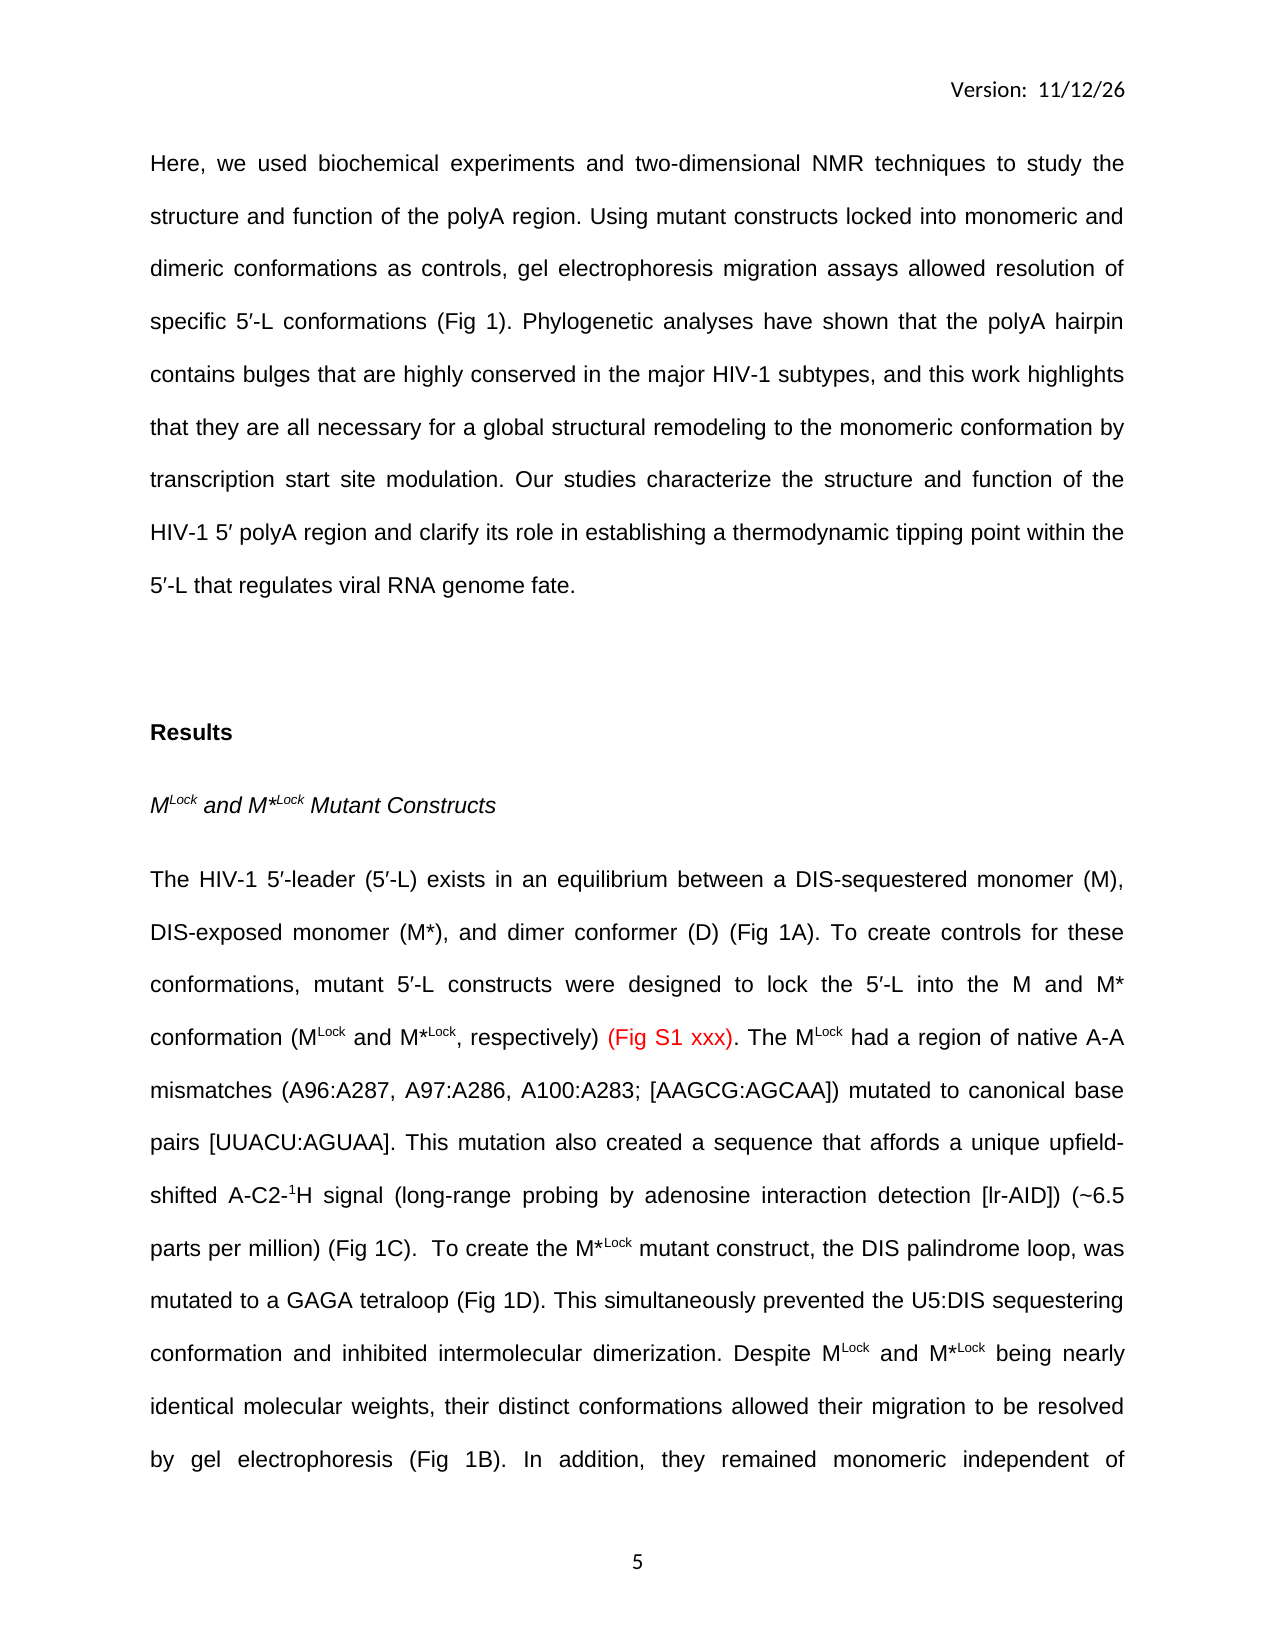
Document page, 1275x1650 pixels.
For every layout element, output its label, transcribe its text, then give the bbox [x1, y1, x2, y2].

text Here, we used biochemical experiments and two-dimensional NMR techniques to study the structure and function of the polyA region. Using mutant constructs locked into monomeric and dimeric conformations as controls, gel electrophoresis migration assays allowed resolution of specific 5′-L conformations (Fig 1). Phylogenetic analyses have shown that the polyA hairpin contains bulges that are highly conserved in the major HIV-1 subtypes, and this work highlights that they are all necessary for a global structural remodeling to the monomeric conformation by transcription start site modulation. Our studies characterize the structure and function of the HIV-1 5′ polyA region and clarify its role in establishing a thermodynamic tipping point within the 5′-L that regulates viral RNA genome fate. [150, 150, 1125, 598]
text MLock and M*Lock Mutant Constructs [150, 792, 1125, 819]
text Results [150, 719, 1125, 745]
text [150, 866, 1125, 1472]
